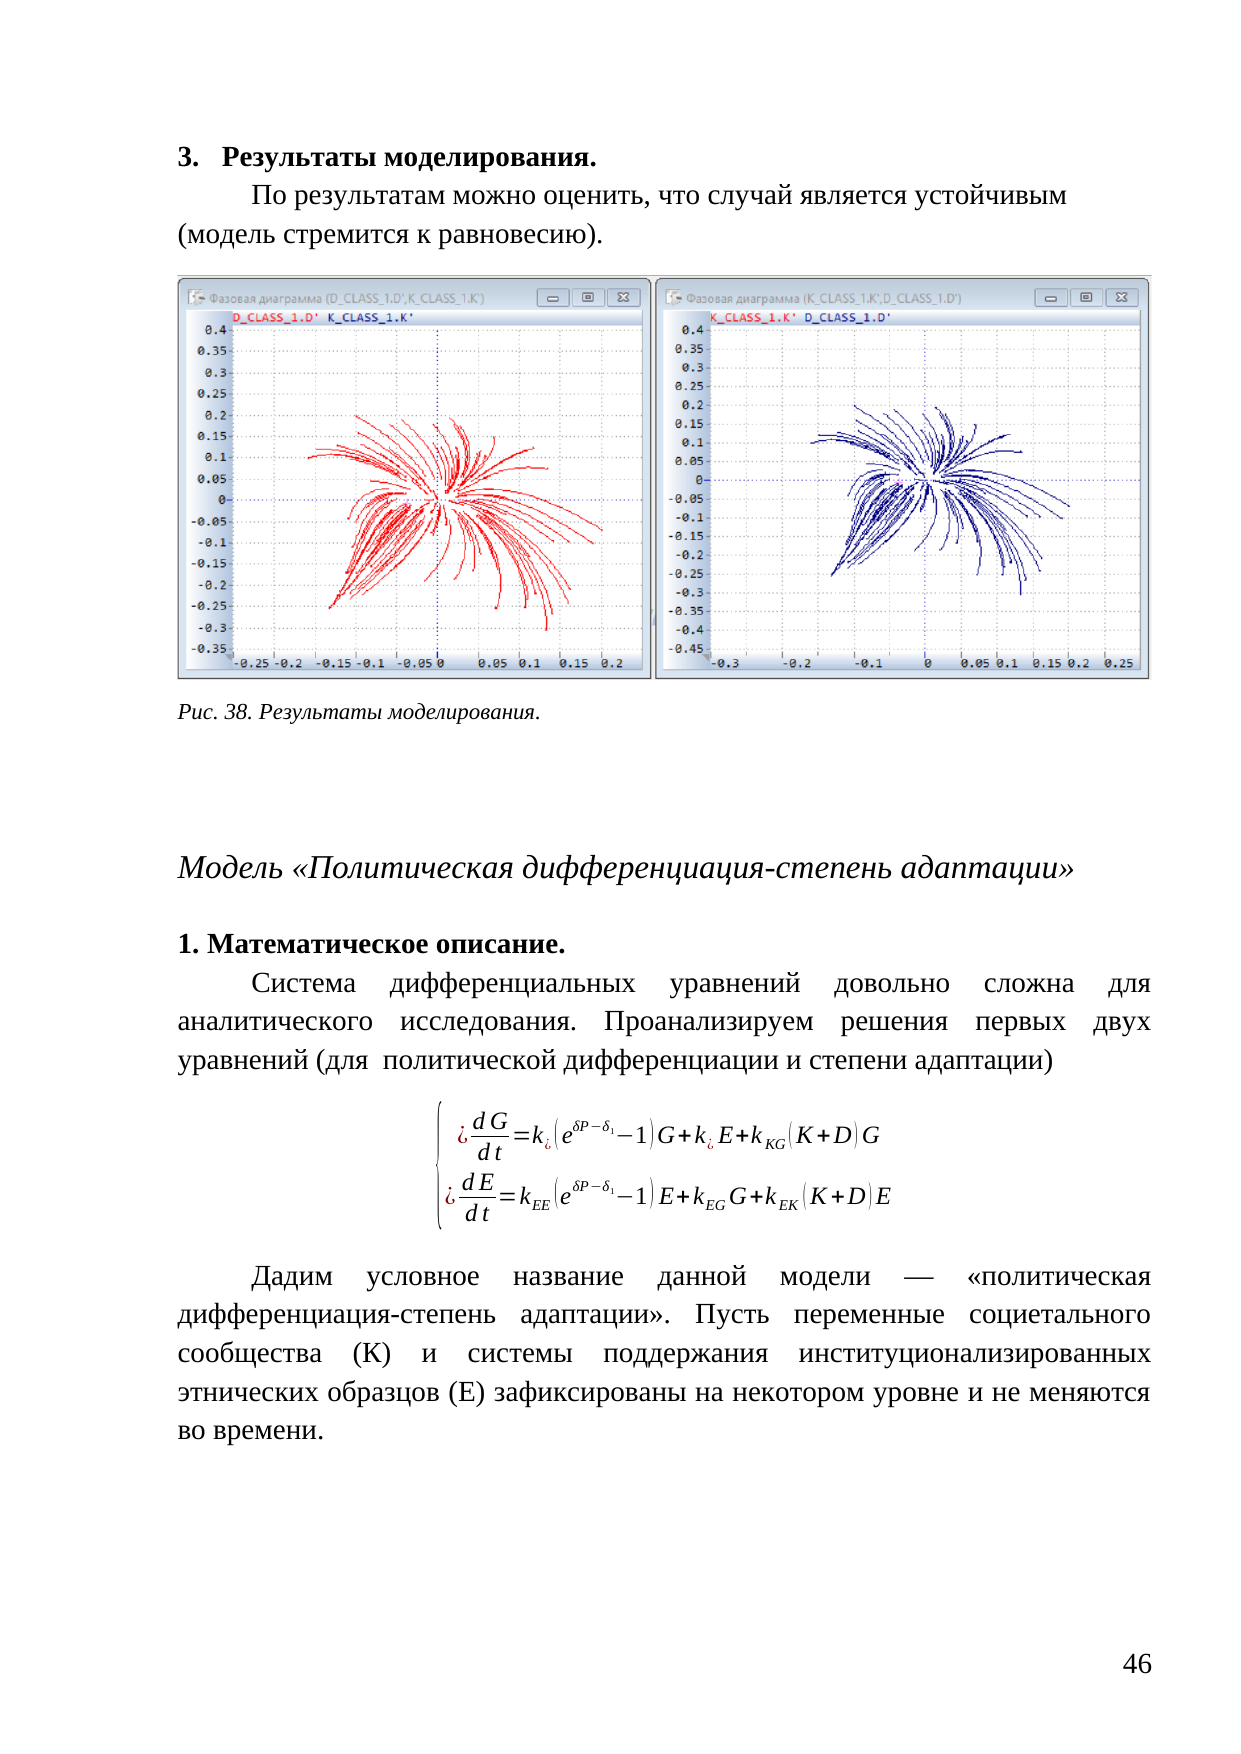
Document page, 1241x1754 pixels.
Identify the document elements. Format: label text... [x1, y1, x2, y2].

subtitle Математическое описание. [177, 926, 1152, 960]
text Система дифференциальных уравнений довольно сложна для аналитического исследования. Проанализируем решения первых двух уравнений (для политической дифференциации и степени адаптации) [177, 965, 1152, 1075]
text Дадим условное название данной модели — «политическая дифференциация-степень адаптации». Пусть переменные социетального сообщества (К) и системы поддержания институционализированных этнических образцов (Е) зафиксированы на некотором уровне и не меняются во времени. [177, 1258, 1152, 1446]
picture [177, 275, 1152, 680]
text По результатам можно оценить, что случай является устойчивым (модель стремится к равновесию). [177, 177, 1152, 249]
subtitle Модель «Политическая дифференциация-степень адаптации» [177, 848, 1152, 886]
subtitle Результаты моделирования. [177, 139, 1152, 172]
